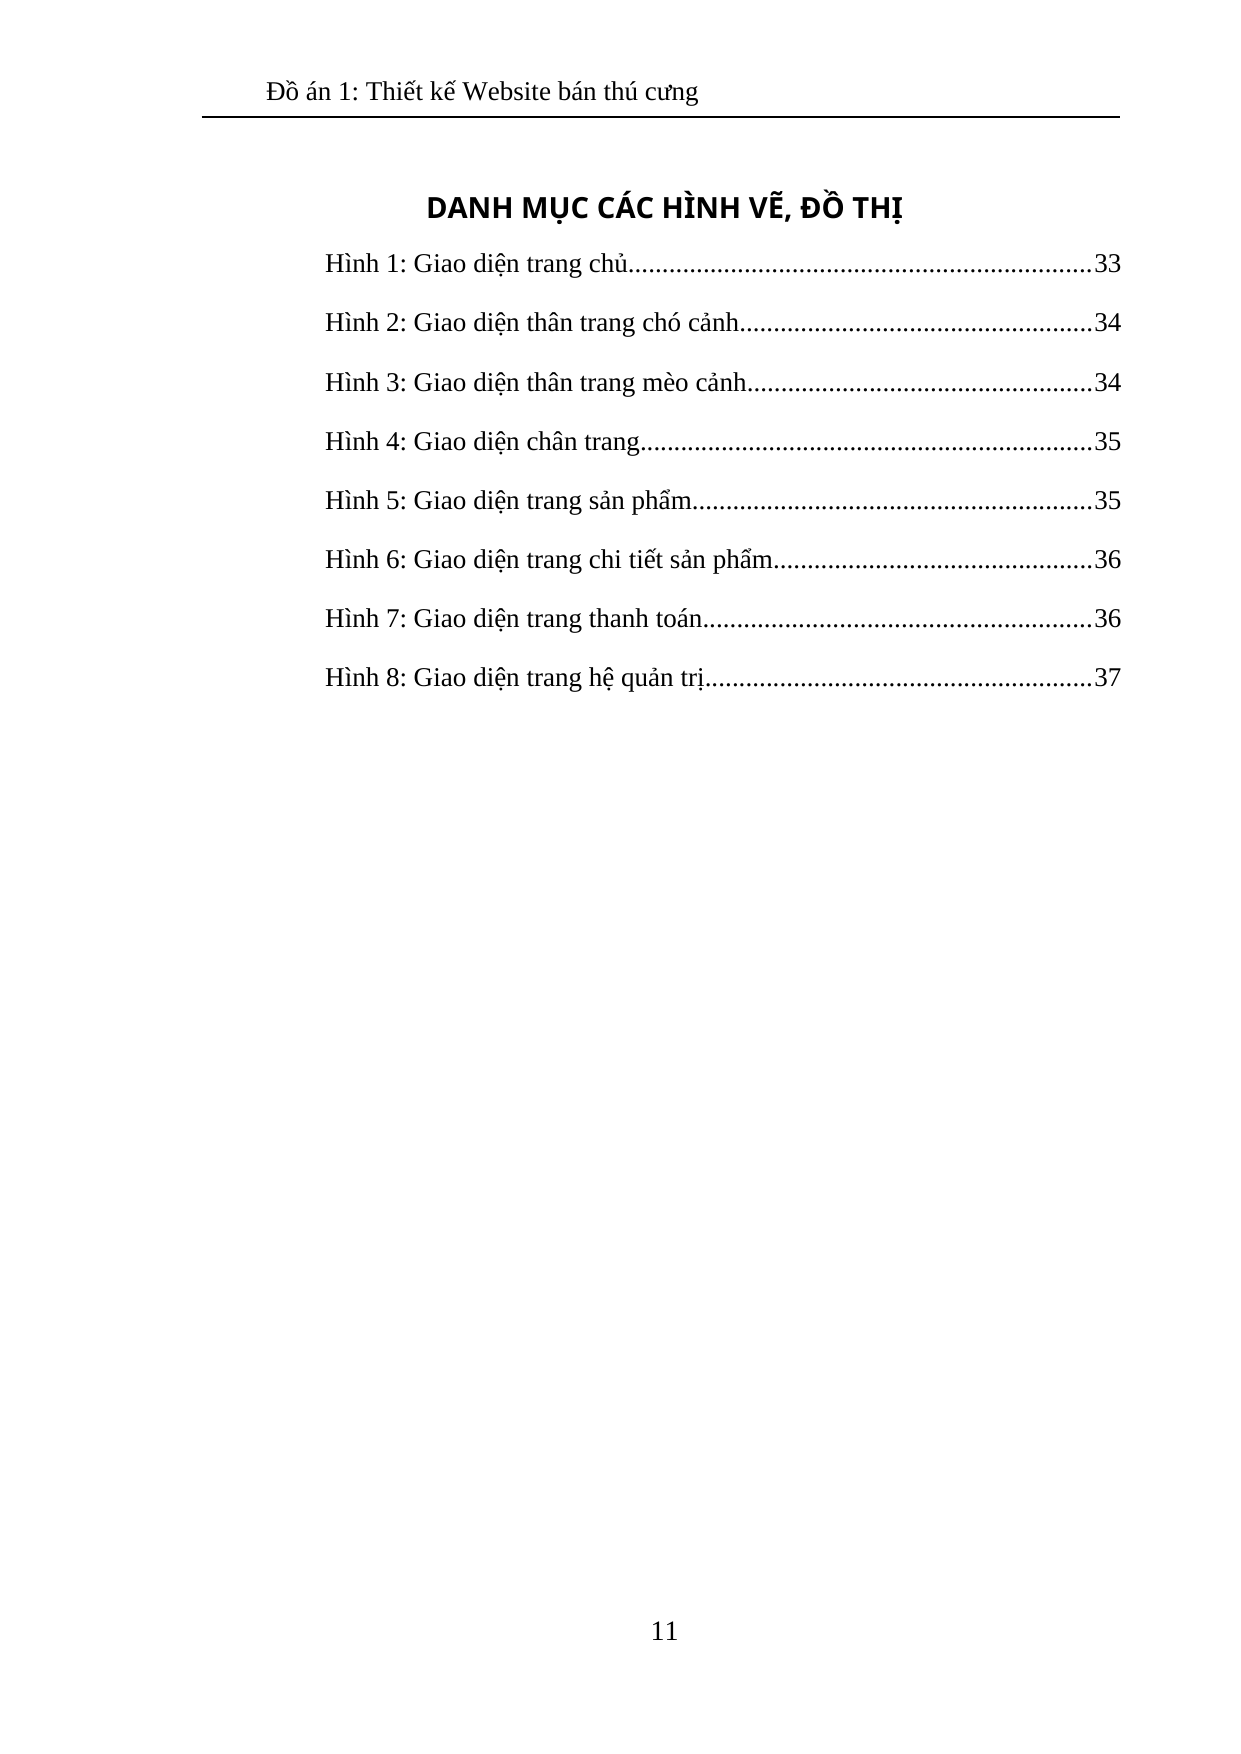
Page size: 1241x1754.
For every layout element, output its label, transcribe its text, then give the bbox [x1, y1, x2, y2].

list Hình 6: Giao diện trang chi tiết sản phẩm 36 [325, 543, 1122, 574]
list Hình 4: Giao diện chân trang 35 [325, 425, 1122, 456]
list Hình 3: Giao diện thân trang mèo cảnh 34 [325, 366, 1122, 397]
list Hình 2: Giao diện thân trang chó cảnh 34 [325, 306, 1122, 338]
text DANH MỤC CÁC HÌNH VẼ, ĐỒ THỊ [207, 187, 1122, 227]
list Hình 8: Giao diện trang hệ quản trị 37 [325, 661, 1122, 693]
list Hình 7: Giao diện trang thanh toán 36 [325, 602, 1122, 633]
list Hình 5: Giao diện trang sản phẩm 35 [325, 484, 1122, 515]
list Hình 1: Giao diện trang chủ 33 [325, 247, 1122, 278]
